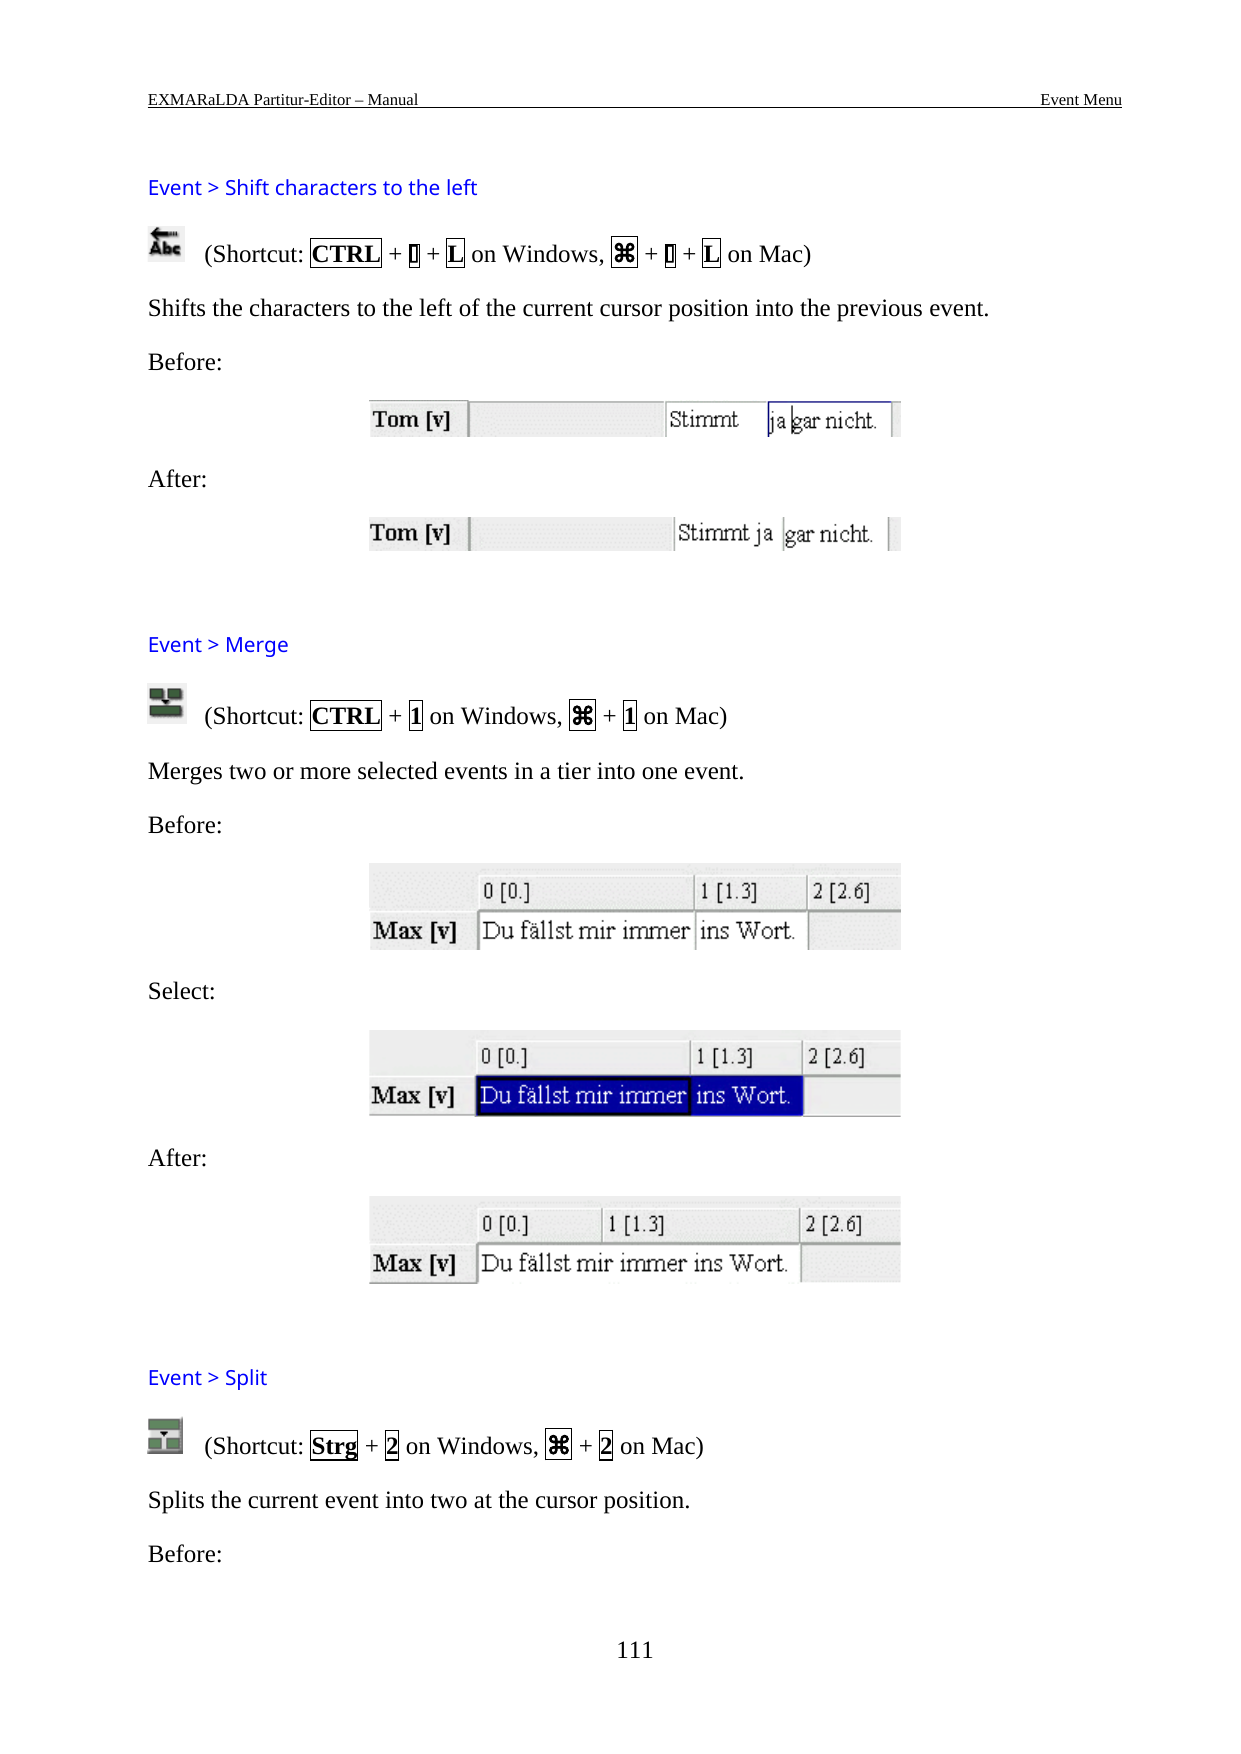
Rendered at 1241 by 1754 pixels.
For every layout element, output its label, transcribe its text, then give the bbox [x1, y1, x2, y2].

picture [369, 400, 901, 437]
text Shifts the characters to the left of the current cursor position into the previous event. [148, 293, 1122, 322]
picture [147, 226, 185, 262]
subtitle Event > Split [148, 1363, 1122, 1391]
text Before: [148, 810, 1122, 839]
text Select: [148, 976, 1122, 1005]
picture [147, 1416, 183, 1454]
text Before: [148, 1539, 1122, 1568]
text Before: [148, 347, 1122, 376]
text Splits the current event into two at the cursor position. [148, 1486, 1122, 1514]
text (Shortcut: CTRL + + L on Windows, ⌘ + + L on Mac) [148, 226, 1122, 268]
text (Shortcut: CTRL + 1 on Windows, ⌘ + 1 on Mac) [148, 684, 1122, 731]
picture [369, 1196, 901, 1284]
picture [369, 1030, 901, 1117]
text After: [148, 464, 1122, 492]
text Merges two or more selected events in a tier into one event. [148, 756, 1122, 785]
text After: [148, 1143, 1122, 1171]
subtitle Event > Merge [148, 631, 1122, 659]
picture [369, 863, 901, 950]
picture [147, 683, 187, 724]
text (Shortcut: Strg + 2 on Windows, ⌘ + 2 on Mac) [148, 1416, 1122, 1461]
picture [369, 517, 901, 551]
subtitle Event > Shift characters to the left [148, 173, 1122, 201]
